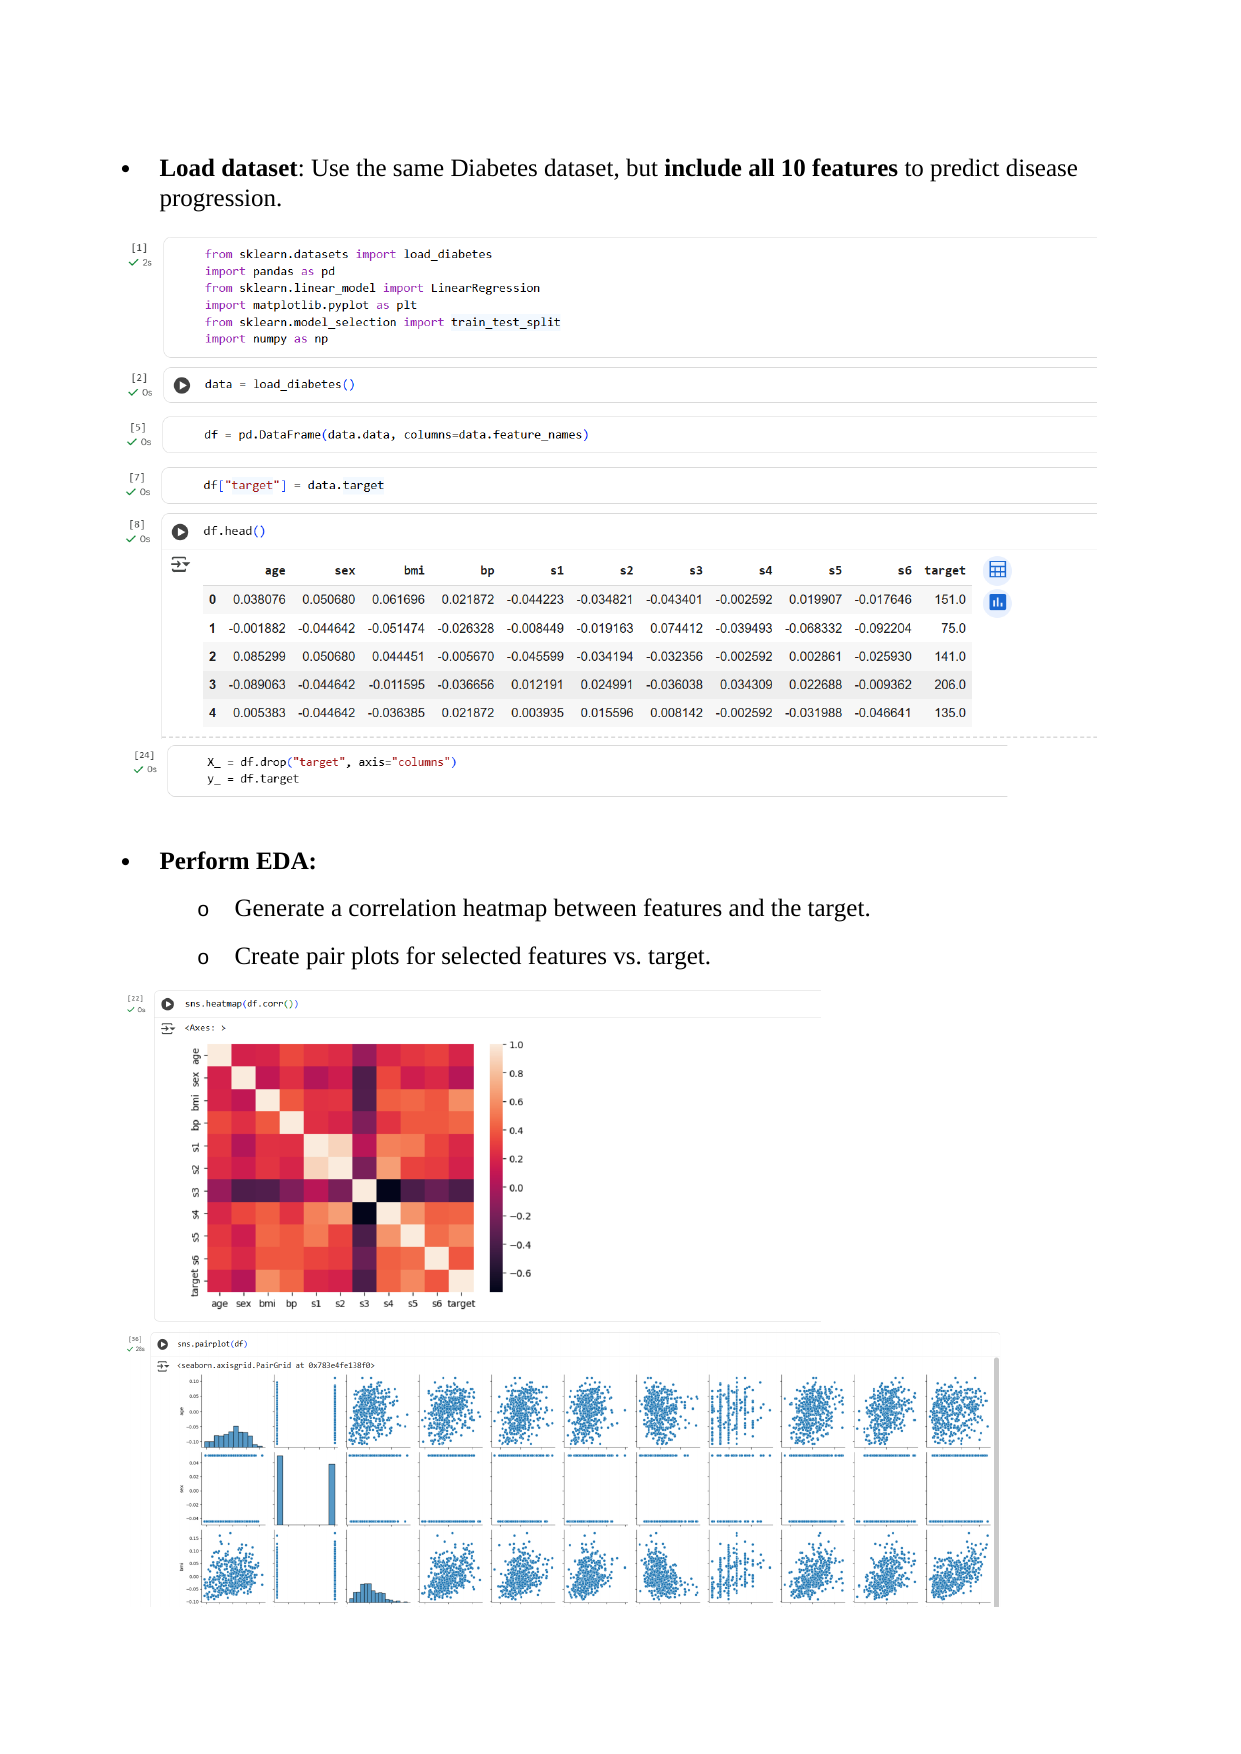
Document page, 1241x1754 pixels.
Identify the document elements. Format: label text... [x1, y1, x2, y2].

list Perform EDA: [122, 846, 1134, 875]
list Load dataset: Use the same Diabetes dataset, but include all 10 features to predict disease progression. [122, 153, 1134, 212]
list Generate a correlation heatmap between features and the target. [197, 893, 1134, 923]
picture [121, 409, 1097, 459]
picture [121, 741, 1008, 800]
picture [121, 1329, 1001, 1607]
picture [121, 461, 1097, 739]
picture [121, 989, 821, 1327]
picture [121, 230, 1097, 407]
list Create pair plots for selected features vs. target. [197, 941, 1134, 971]
